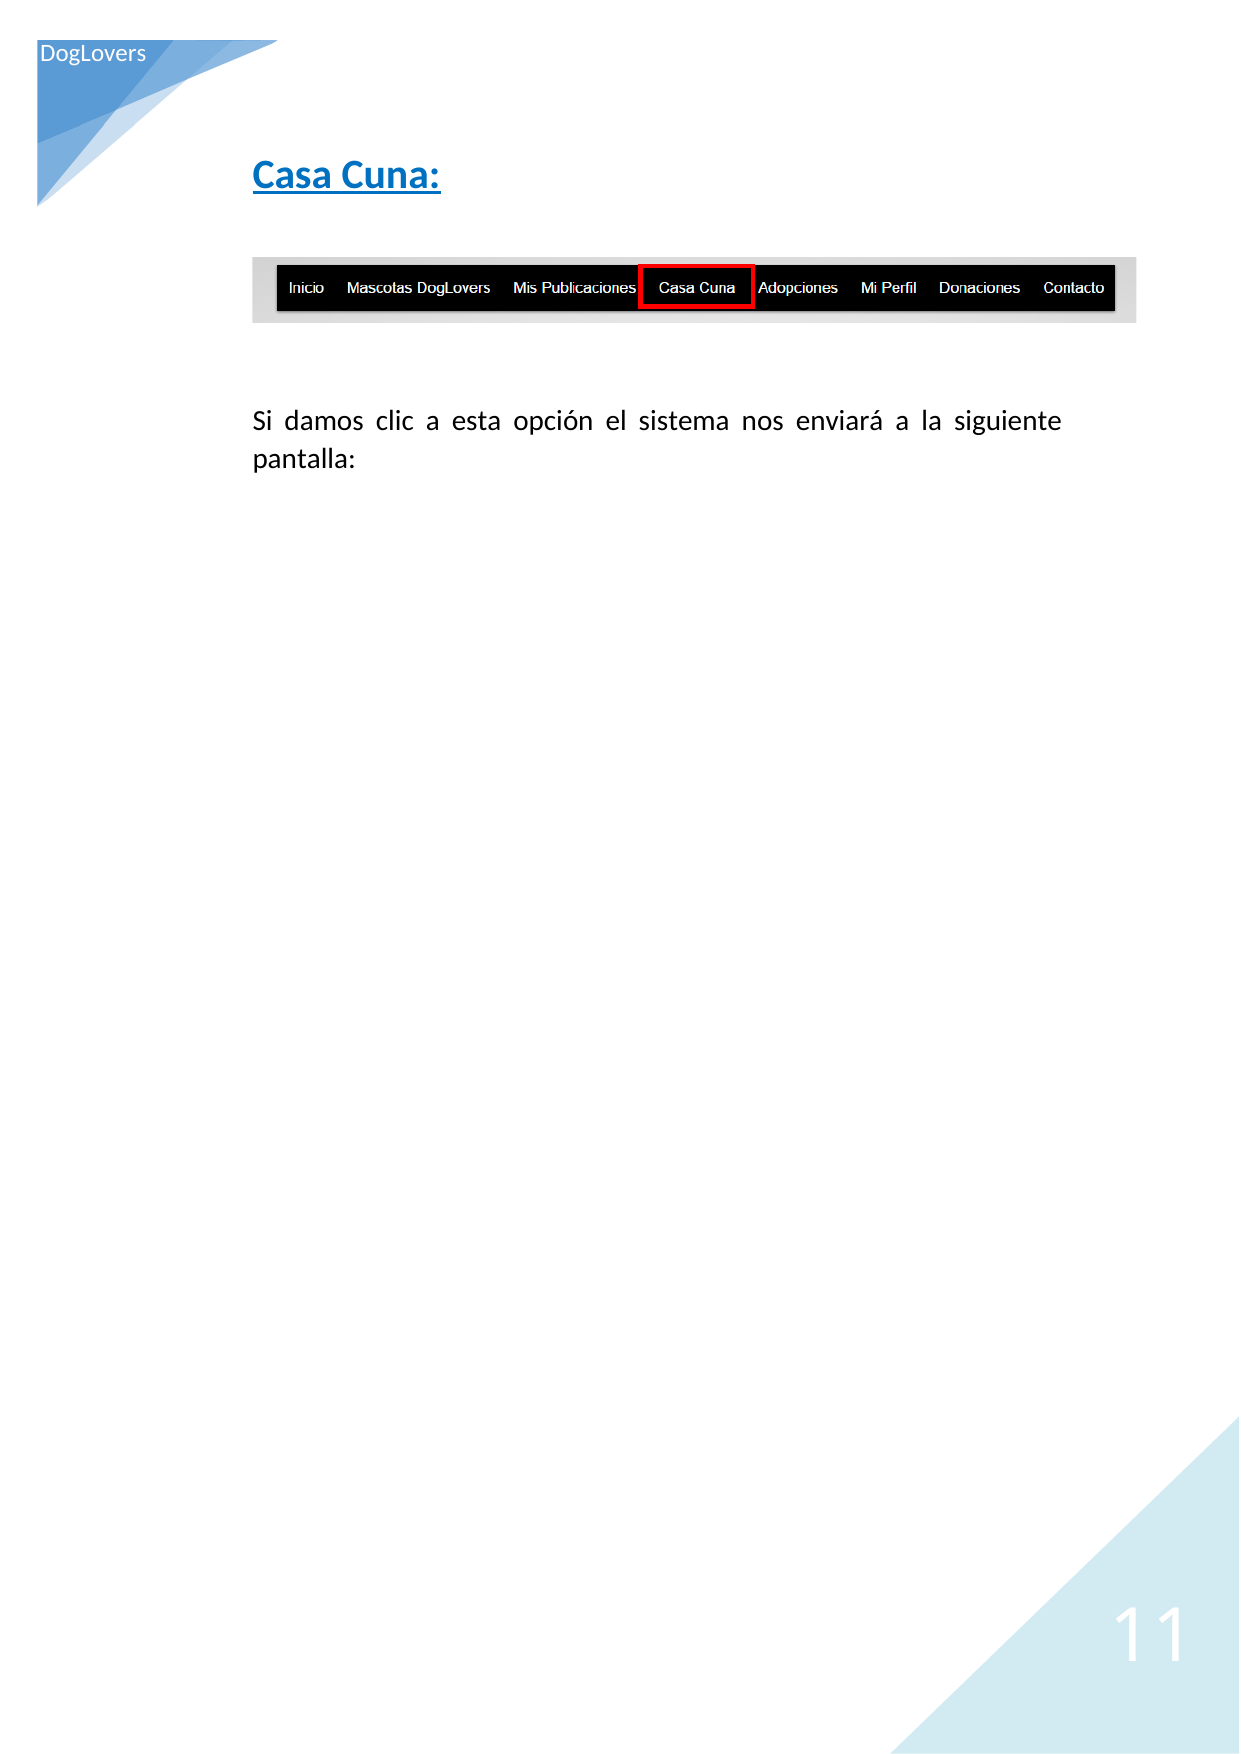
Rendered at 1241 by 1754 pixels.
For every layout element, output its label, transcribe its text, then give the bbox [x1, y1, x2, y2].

picture [37, 40, 279, 209]
list Si damos clic a esta opción el sistema nos enviará a la siguiente pantalla: [252, 402, 1063, 476]
list Casa Cuna: [252, 148, 1063, 198]
picture [252, 257, 1137, 323]
